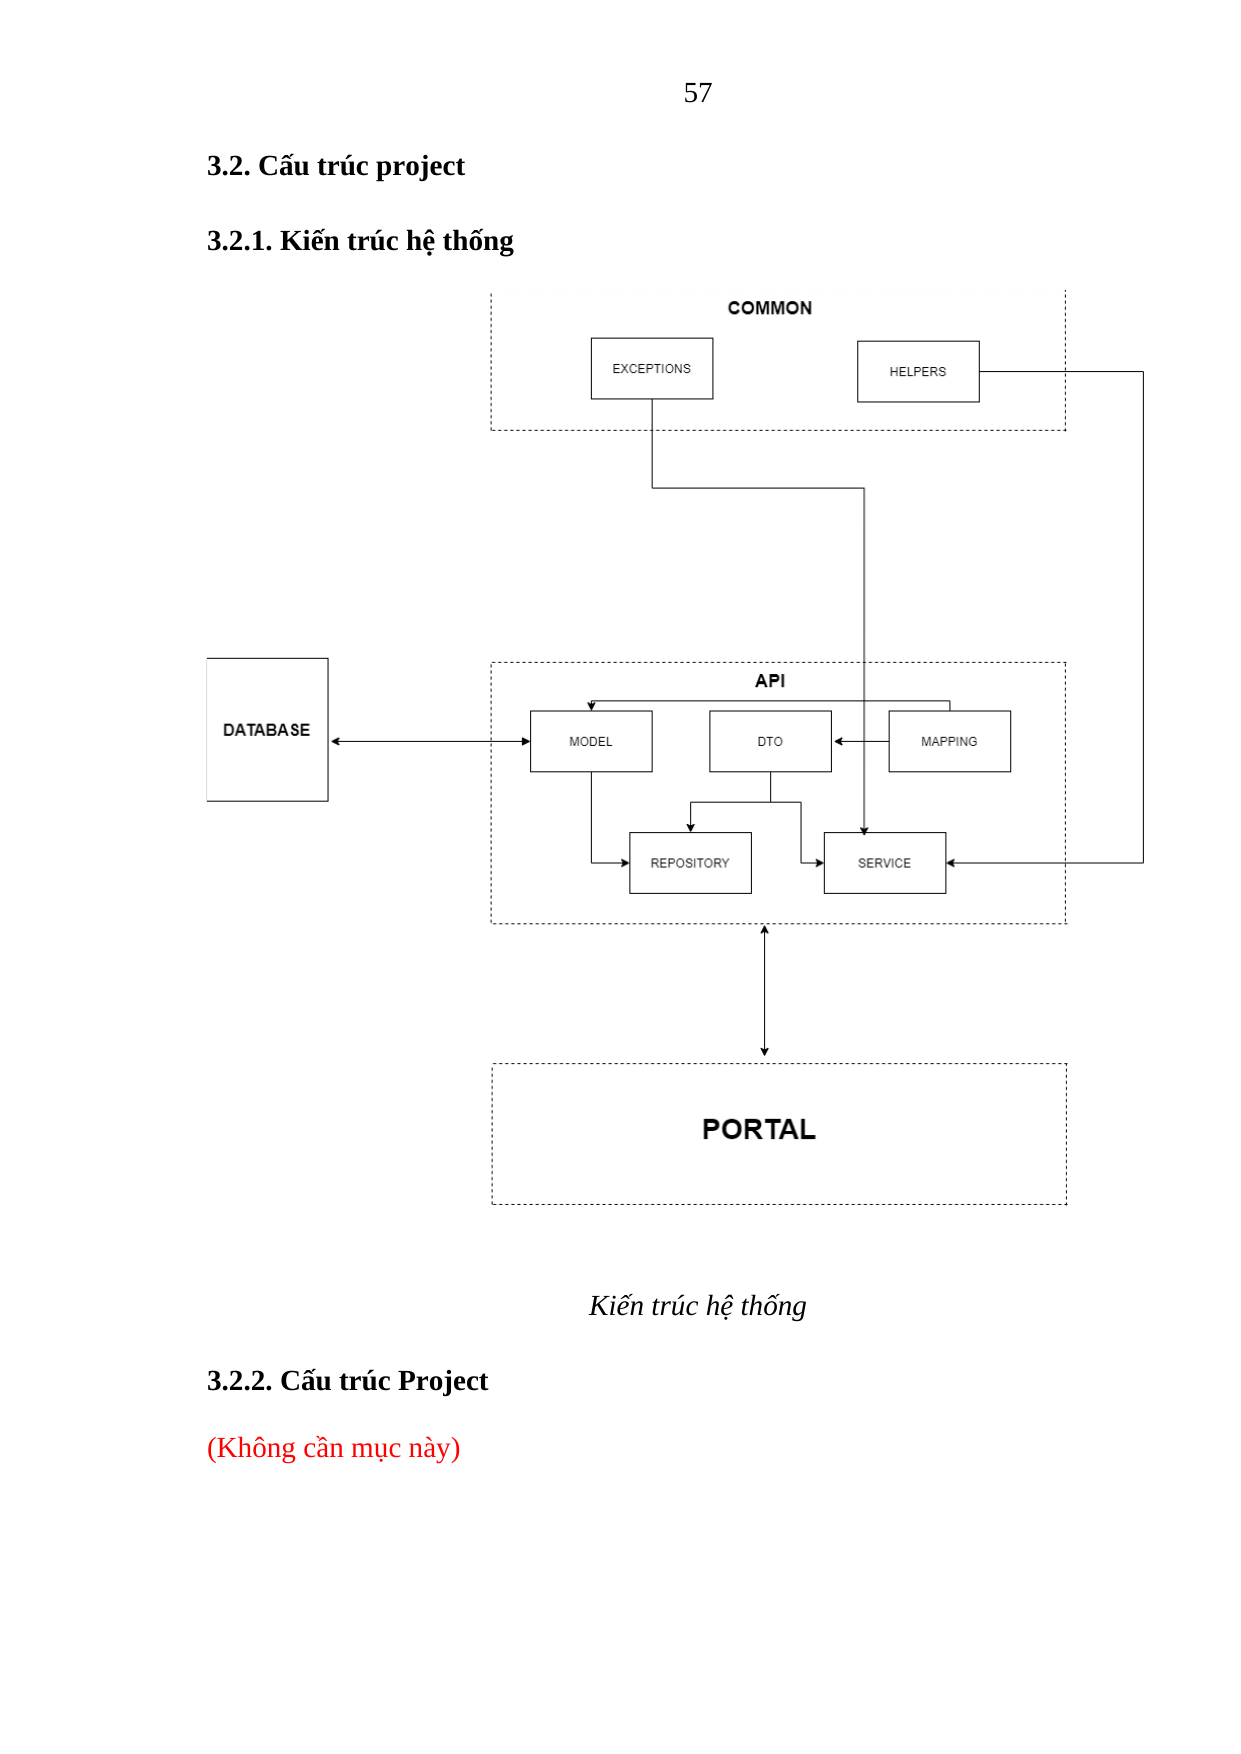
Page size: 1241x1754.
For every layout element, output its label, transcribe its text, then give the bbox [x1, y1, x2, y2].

subtitle 3.2.1. Kiến trúc hệ thống [207, 223, 1152, 257]
text (Không cần mục này) [207, 1430, 1152, 1463]
text Kiến trúc hệ thống [207, 1288, 1152, 1321]
picture [206, 290, 1152, 1207]
subtitle 3.2.2. Cấu trúc Project [207, 1363, 1152, 1396]
subtitle 3.2. Cấu trúc project [207, 148, 1152, 181]
